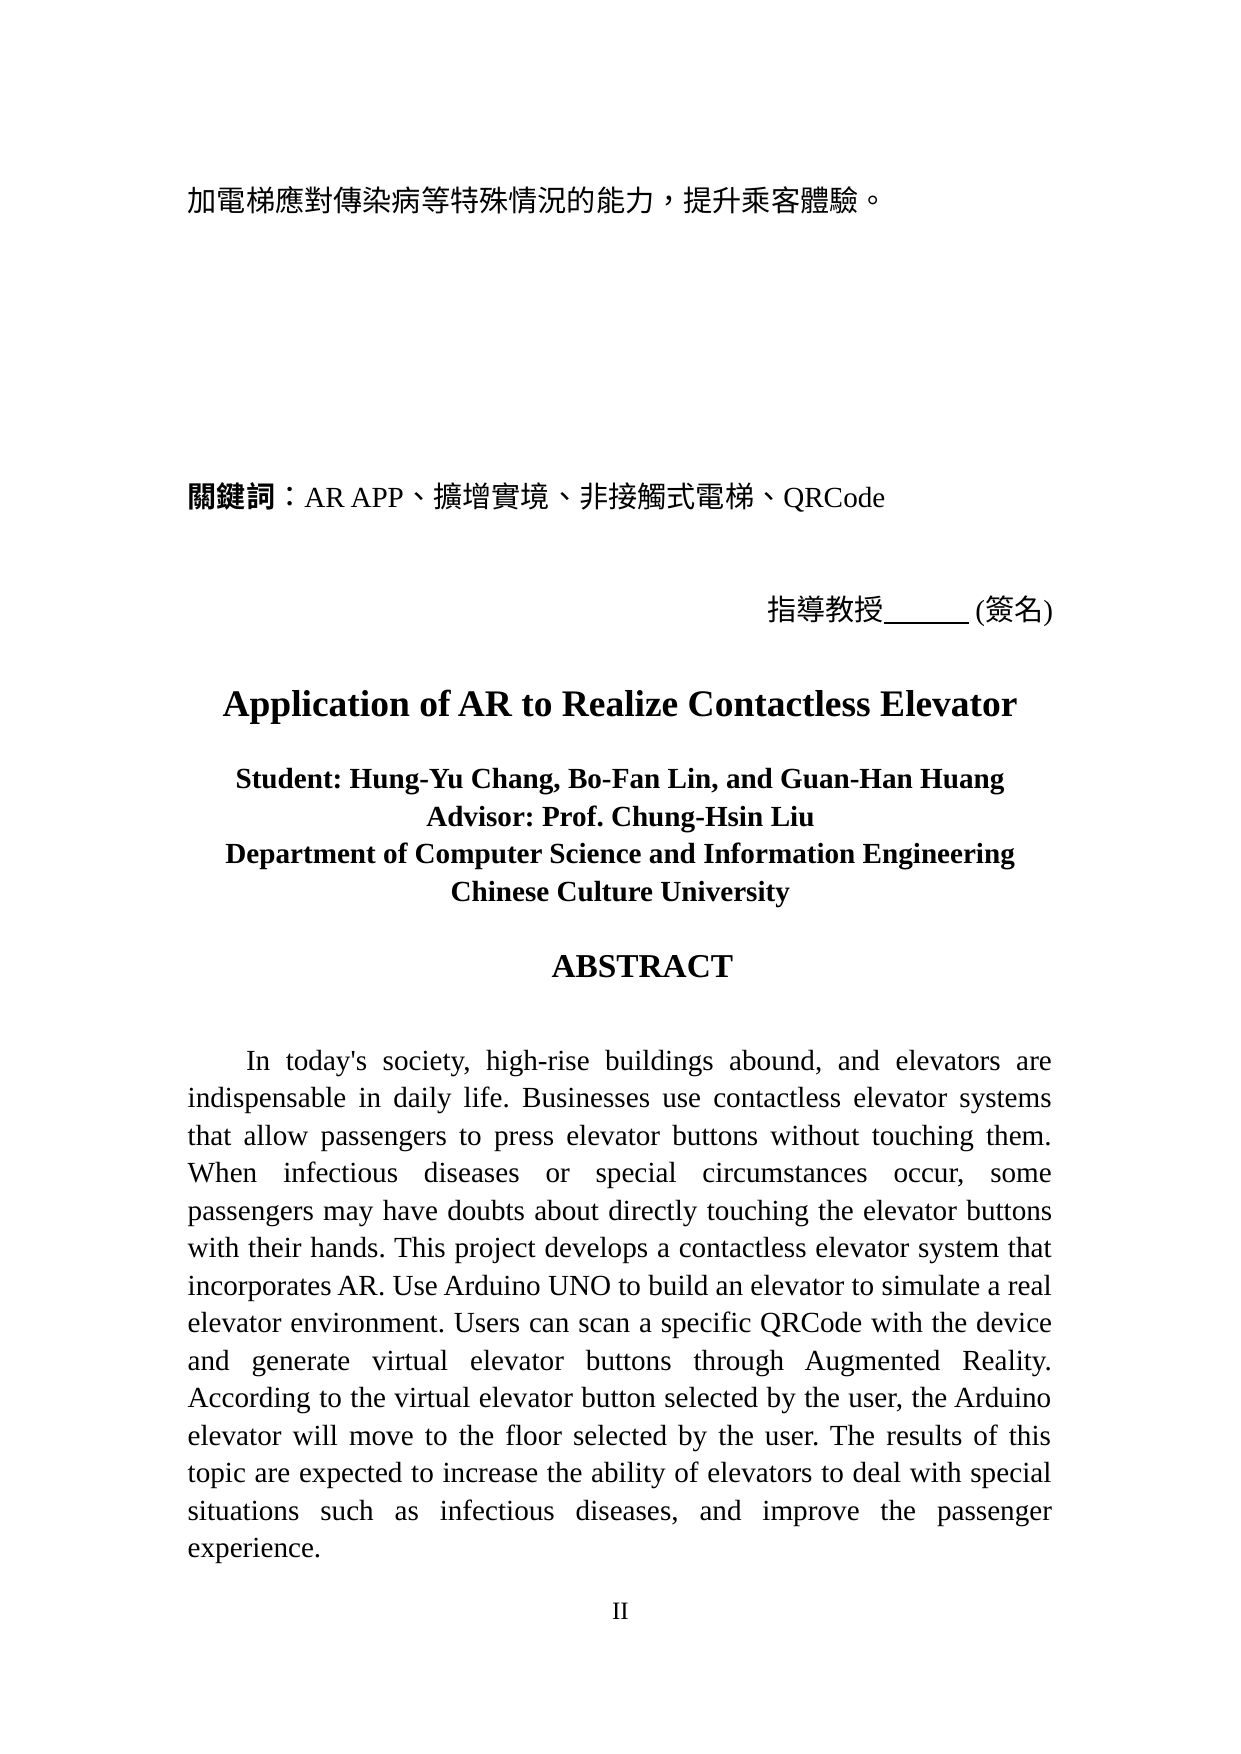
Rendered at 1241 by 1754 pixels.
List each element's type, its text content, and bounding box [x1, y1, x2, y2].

text 關鍵詞：AR APP、擴增實境、非接觸式電梯、QRCode [187, 457, 1053, 532]
text Advisor: Prof. Chung-Hsin Liu [187, 797, 1053, 834]
text Application of AR to Realize Contactless Elevator [187, 666, 1053, 741]
text In today's society, high-rise buildings abound, and elevators are indispensable in daily life. Businesses use contactless elevator systems that allow passengers to press elevator buttons without touching them. When infectious diseases or special circumstances occur, some passengers may have doubts about directly touching the elevator buttons with their hands. This project develops a contactless elevator system that incorporates AR. Use Arduino UNO to build an elevator to simulate a real elevator environment. Users can scan a specific QRCode with the device and generate virtual elevator buttons through Augmented Reality. According to the virtual elevator button selected by the user, the Arduino elevator will move to the floor selected by the user. The results of this topic are expected to increase the ability of elevators to deal with special situations such as infectious diseases, and improve the passenger experience. [187, 1041, 1053, 1566]
text Student: Hung-Yu Chang, Bo-Fan Lin, and Guan-Han Huang [187, 759, 1053, 797]
subtitle Abstract [232, 928, 1053, 1003]
text 指導教授 (簽名) [187, 570, 1053, 645]
text Chinese Culture University [187, 872, 1053, 909]
text Department of Computer Science and Information Engineering [187, 834, 1053, 872]
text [187, 161, 1053, 236]
